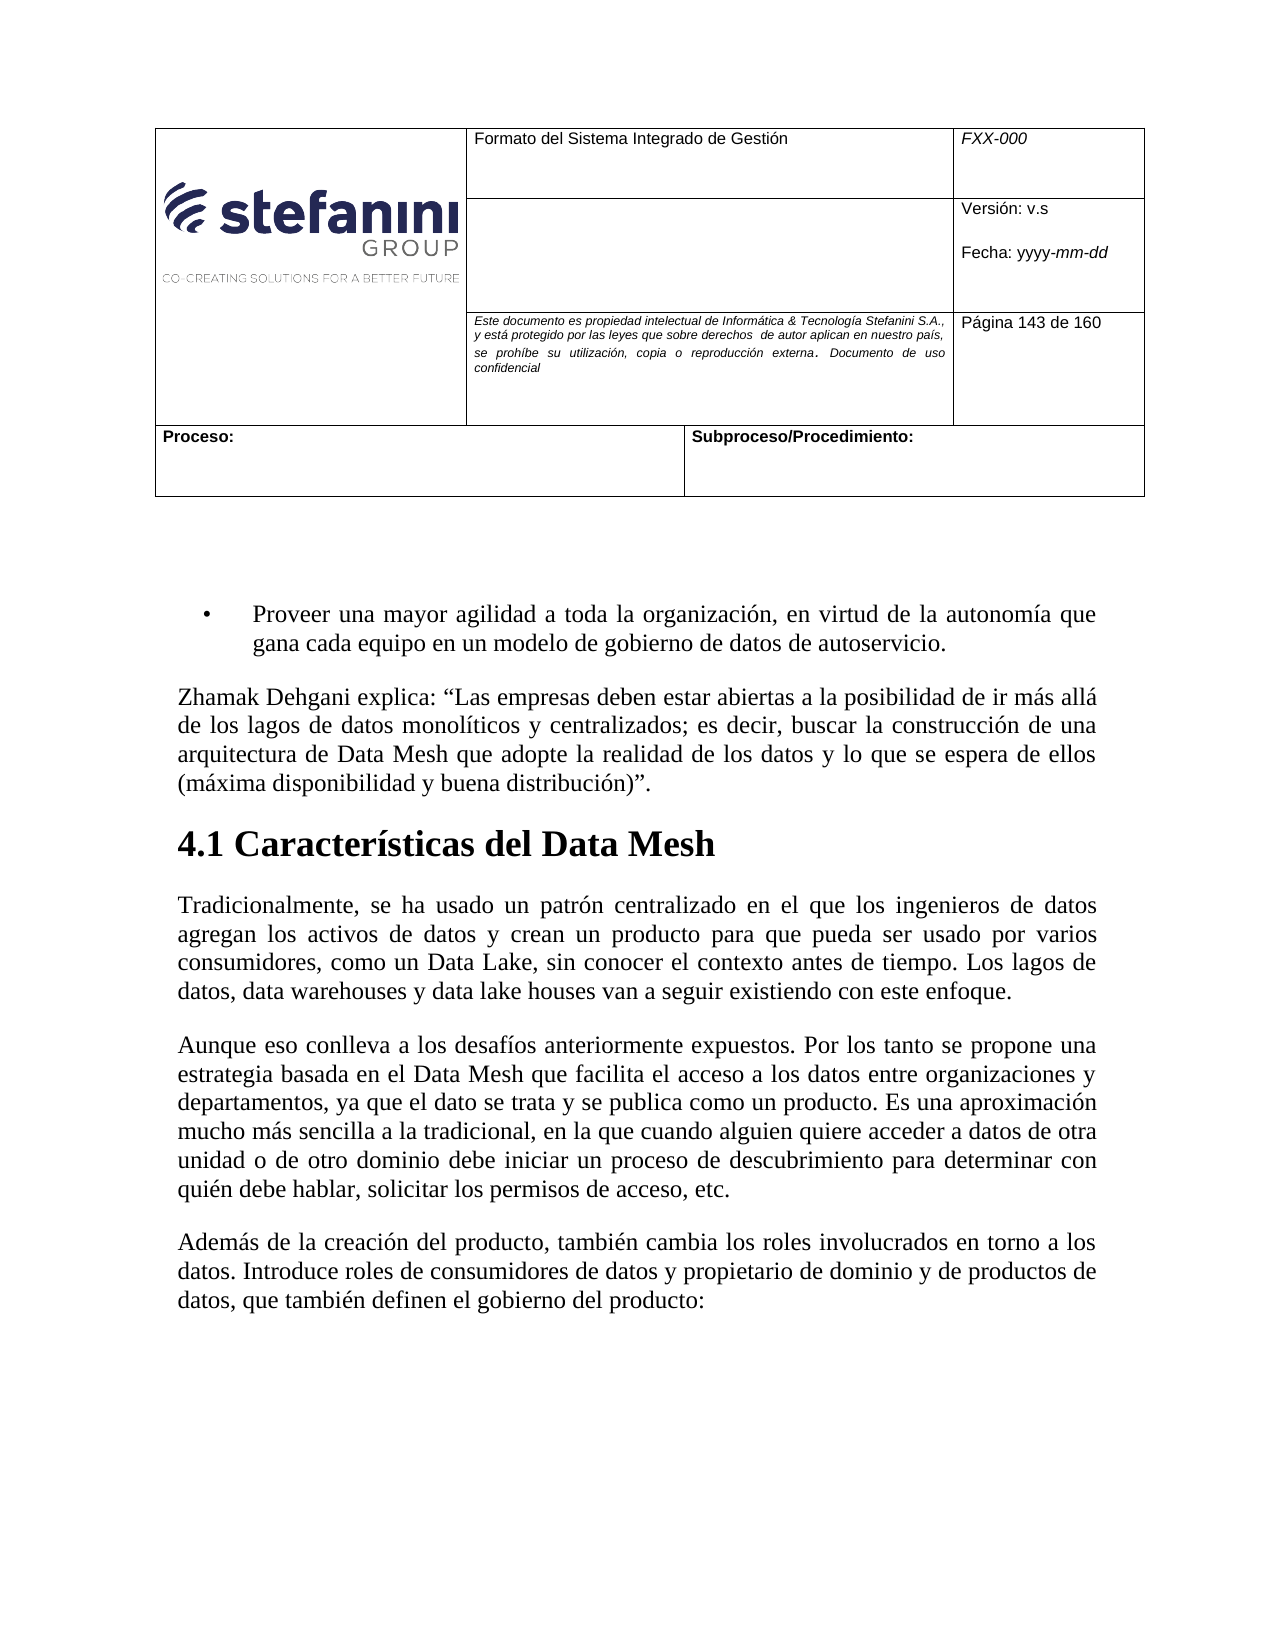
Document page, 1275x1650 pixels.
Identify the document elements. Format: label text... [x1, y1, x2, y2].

subtitle 4.1 Características del Data Mesh [177, 822, 1098, 865]
picture [162, 182, 460, 286]
text Aunque eso conlleva a los desafíos anteriormente expuestos. Por los tanto se propone una estrategia basada en el Data Mesh que facilita el acceso a los datos entre organizaciones y departamentos, ya que el dato se trata y se publica como un producto. Es una aproximación mucho más sencilla a la tradicional, en la que cuando alguien quiere acceder a datos de otra unidad o de otro dominio debe iniciar un proceso de descubrimiento para determinar con quién debe hablar, solicitar los permisos de acceso, etc. [177, 1030, 1098, 1202]
list Proveer una mayor agilidad a toda la organización, en virtud de la autonomía que gana cada equipo en un modelo de gobierno de datos de autoservicio. [202, 599, 1098, 657]
text Zhamak Dehgani explica: “Las empresas deben estar abiertas a la posibilidad de ir más allá de los lagos de datos monolíticos y centralizados; es decir, buscar la construcción de una arquitectura de Data Mesh que adopte la realidad de los datos y lo que se espera de ellos (máxima disponibilidad y buena distribución)”. [177, 682, 1098, 797]
text Tradicionalmente, se ha usado un patrón centralizado en el que los ingenieros de datos agregan los activos de datos y crean un producto para que pueda ser usado por varios consumidores, como un Data Lake, sin conocer el contexto antes de tiempo. Los lagos de datos, data warehouses y data lake houses van a seguir existiendo con este enfoque. [177, 890, 1098, 1005]
text Además de la creación del producto, también cambia los roles involucrados en torno a los datos. Introduce roles de consumidores de datos y propietario de dominio y de productos de datos, que también definen el gobierno del producto: [177, 1227, 1098, 1314]
